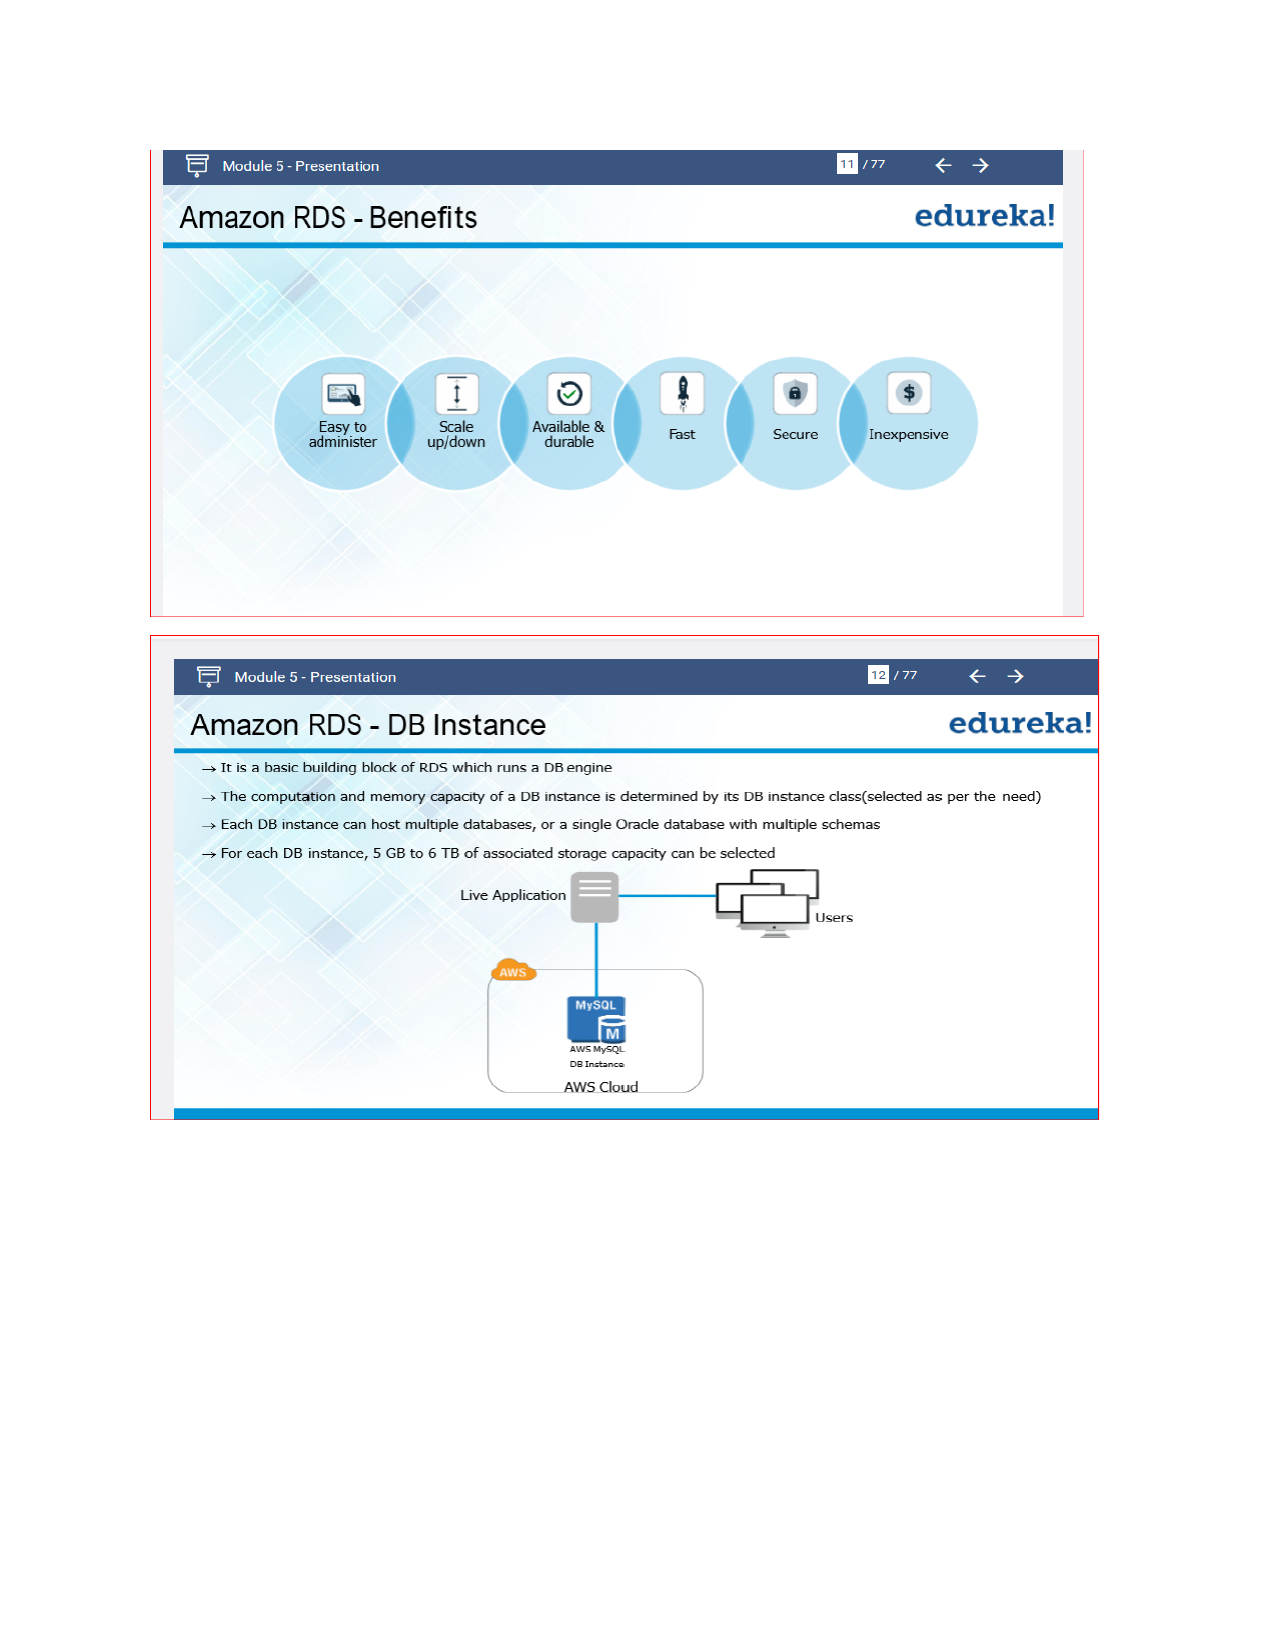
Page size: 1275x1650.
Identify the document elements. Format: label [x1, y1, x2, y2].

picture [150, 150, 1084, 617]
picture [150, 635, 1100, 1120]
